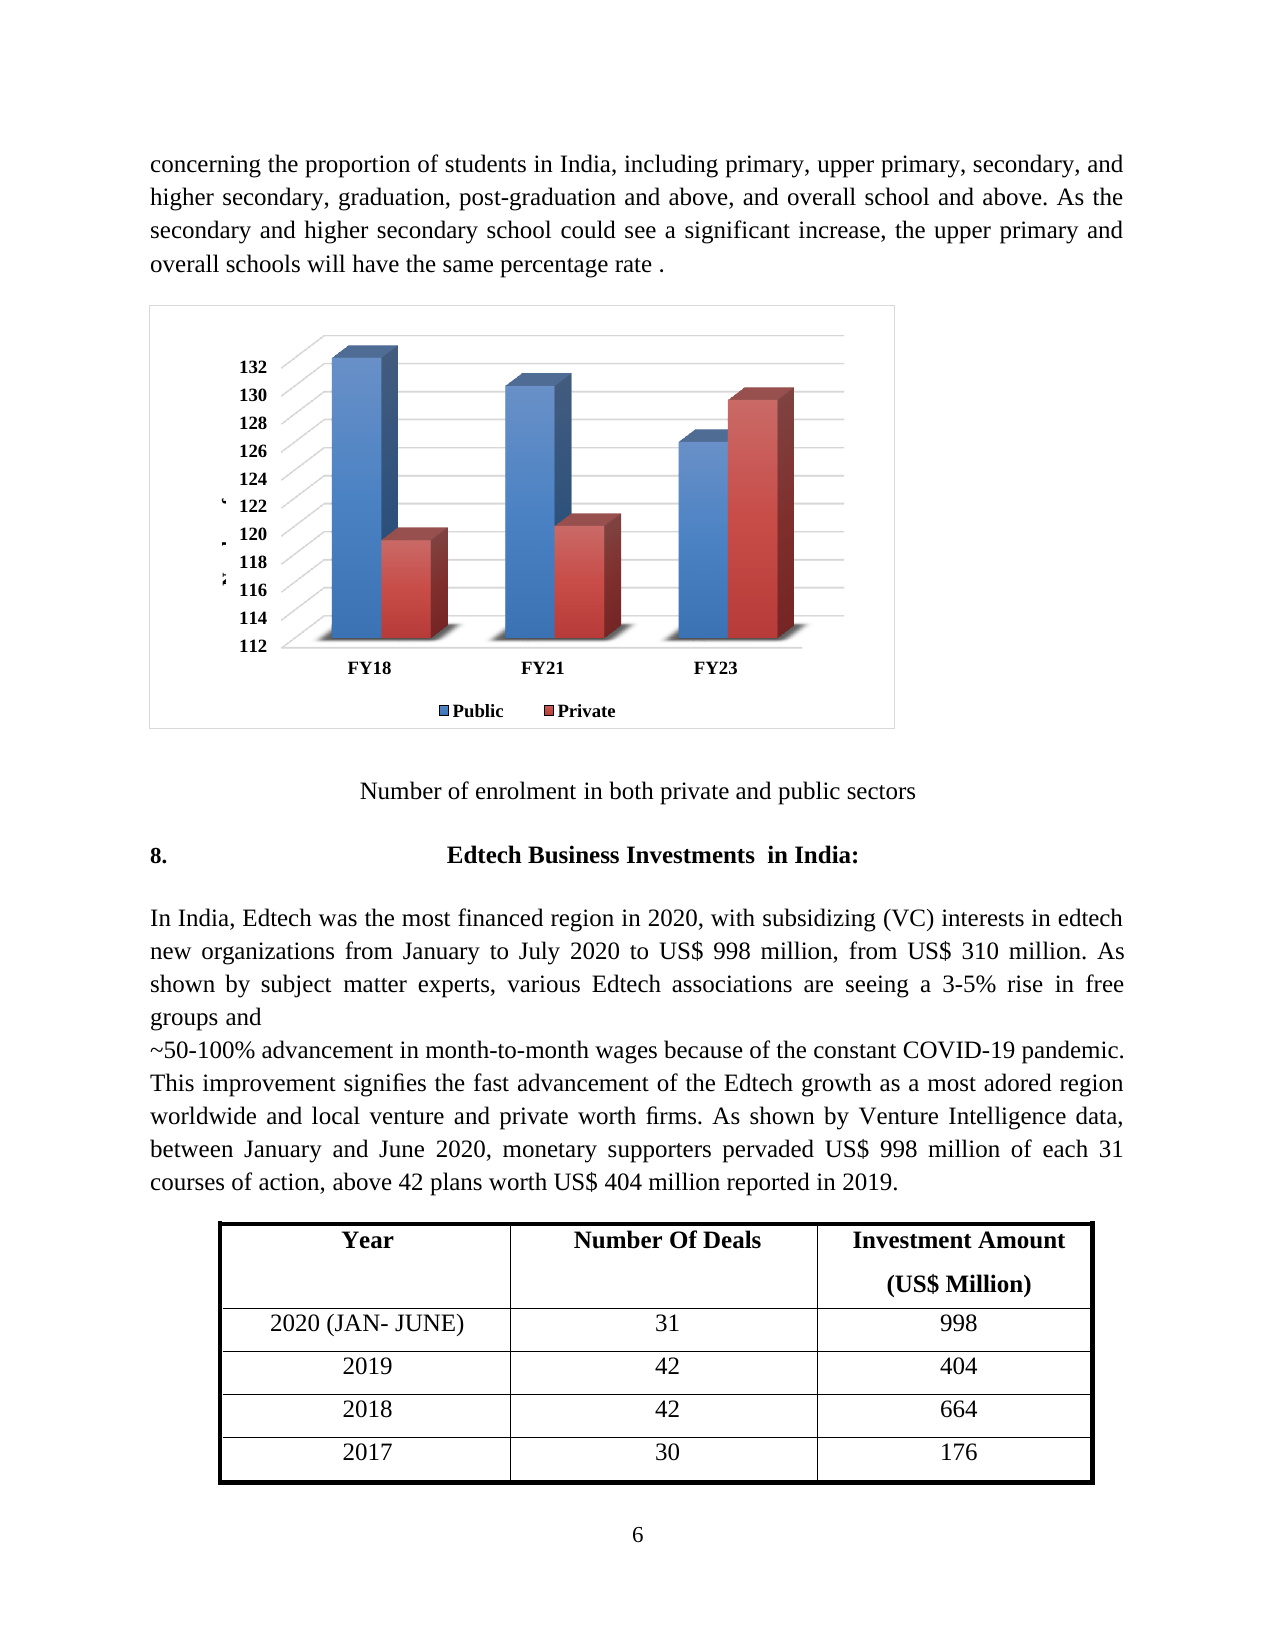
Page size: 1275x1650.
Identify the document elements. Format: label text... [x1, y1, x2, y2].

table_cell FY21 [456, 649, 629, 683]
table_header Investment Amount (US$ Million) [818, 1226, 1090, 1308]
table_cell 118 [234, 548, 280, 576]
table_cell 30 [511, 1438, 817, 1480]
table_cell 124 [234, 465, 280, 492]
table_cell 2020 (JAN- JUNE) [222, 1309, 510, 1351]
table_header Year [222, 1226, 510, 1308]
picture [545, 706, 553, 715]
text Number of enrolment in both private and public sectors [331, 776, 944, 804]
table_cell 2018 [222, 1395, 510, 1437]
table_cell FY18 [308, 649, 456, 683]
table_cell FY23 [629, 649, 743, 683]
table_cell 31 [511, 1309, 817, 1351]
text concerning the proportion of students in India, including primary, upper primary, secondary, and higher secondary, graduation, post-graduation and above, and overall school and above. As the secondary and higher secondary school could see a significant increase, the upper primary and overall schools will have the same percentage rate . [150, 149, 1124, 279]
text ~50-100% advancement in month-to-month wages because of the constant COVID-19 pandemic. This improvement signiﬁes the fast advancement of the Edtech growth as a most adored region worldwide and local venture and private worth ﬁrms. As shown by Venture Intelligence data, between January and June 2020, monetary supporters pervaded US$ 998 million of each 31 courses of action, above 42 plans worth US$ 404 million reported in 2019. [150, 1035, 1125, 1196]
table_cell 116 [234, 576, 280, 604]
table_cell 120 [234, 520, 280, 548]
table_cell 404 [818, 1352, 1090, 1394]
picture [440, 706, 448, 715]
table_cell 126 [234, 437, 280, 464]
table_cell 2019 [222, 1352, 510, 1394]
table_header 132 [234, 351, 280, 381]
table_cell 664 [818, 1395, 1090, 1437]
subtitle Edtech Business Investments in India: [150, 840, 1137, 869]
table_header Number Of Deals [511, 1226, 817, 1308]
picture [280, 335, 845, 649]
table_cell 998 [818, 1309, 1090, 1351]
table_cell 128 [234, 409, 280, 437]
table_cell 122 [234, 493, 280, 520]
table_cell 130 [234, 381, 280, 409]
table_cell 112 [234, 632, 307, 683]
text In India, Edtech was the most financed region in 2020, with subsidizing (VC) interests in edtech new organizations from January to July 2020 to US$ 998 million, from US$ 310 million. As shown by subject matter experts, various Edtech associations are seeing a 3-5% rise in free groups and [150, 903, 1125, 1031]
table_cell 2017 [222, 1438, 510, 1480]
table_cell 42 [511, 1352, 817, 1394]
table_cell 176 [818, 1438, 1090, 1480]
table_cell 114 [234, 604, 280, 632]
table_cell 42 [511, 1395, 817, 1437]
